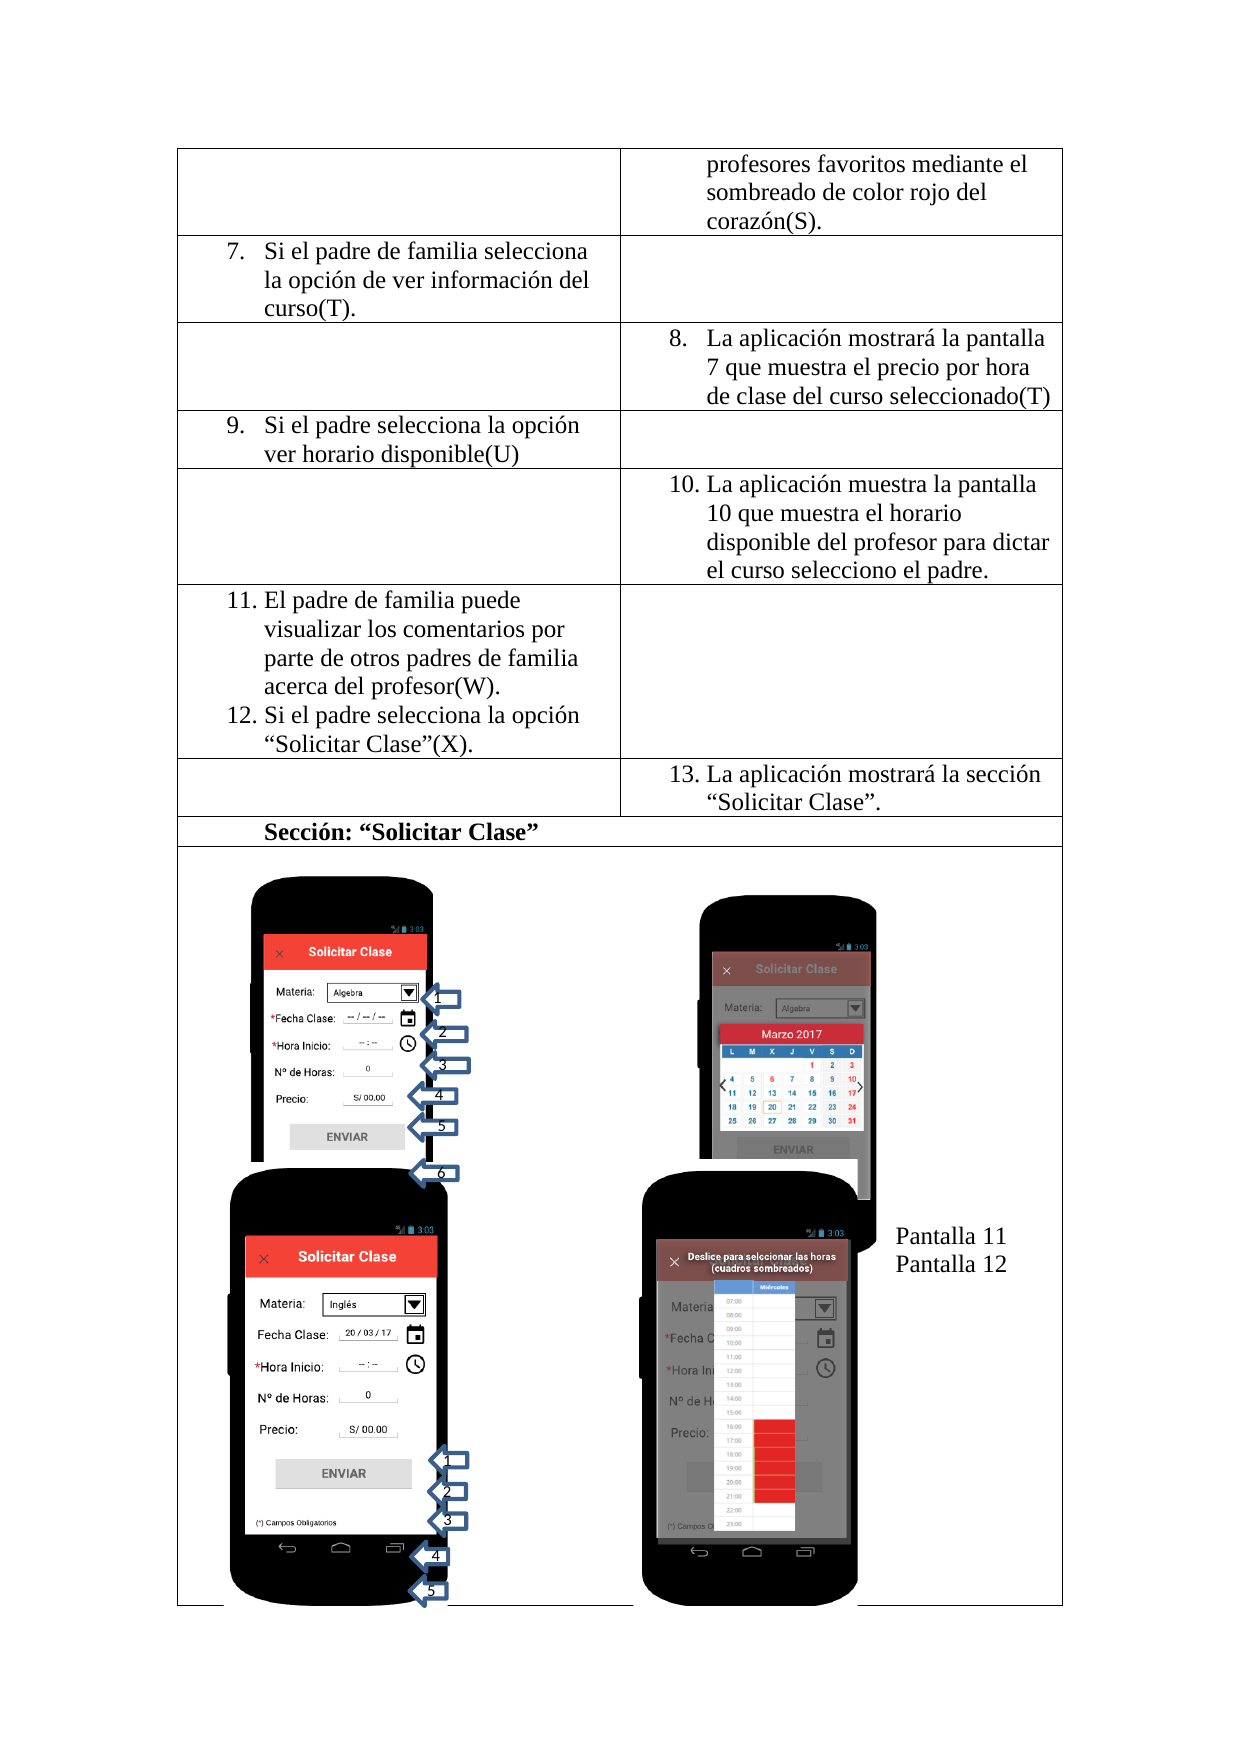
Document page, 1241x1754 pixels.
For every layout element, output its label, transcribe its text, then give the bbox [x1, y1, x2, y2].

picture [222, 867, 448, 1603]
picture [427, 1567, 448, 1581]
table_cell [178, 847, 1062, 1605]
table_cell [621, 236, 1062, 322]
table_cell [178, 759, 620, 816]
table_cell El padre de familia puede visualizar los comentarios por parte de otros padres de familia acerca del profesor(W). Si el padre selecciona la opción “Solicitar Clase”(X). [178, 585, 620, 758]
table_cell Si el padre selecciona la opción ver horario disponible(U) [178, 411, 620, 468]
table_cell La aplicación muestra la pantalla 10 que muestra el horario disponible del profesor para dictar el curso selecciono el padre. [621, 469, 1062, 584]
table_cell La aplicación mostrará la pantalla 7 que muestra el precio por hora de clase del curso seleccionado(T) [621, 323, 1062, 409]
picture [424, 1105, 433, 1118]
table_cell La aplicación mostrará la sección “Solicitar Clase”. [621, 759, 1062, 816]
table_cell Si el padre de familia selecciona la opción de ver información del curso(T). [178, 236, 620, 322]
table_cell [178, 149, 620, 235]
table_cell [621, 411, 1062, 468]
picture [632, 889, 876, 1603]
table_cell Sección: “Solicitar Clase” [178, 817, 1062, 846]
table_cell [178, 323, 620, 409]
table_cell [178, 469, 620, 584]
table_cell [621, 149, 1062, 235]
table_cell [621, 585, 1062, 758]
